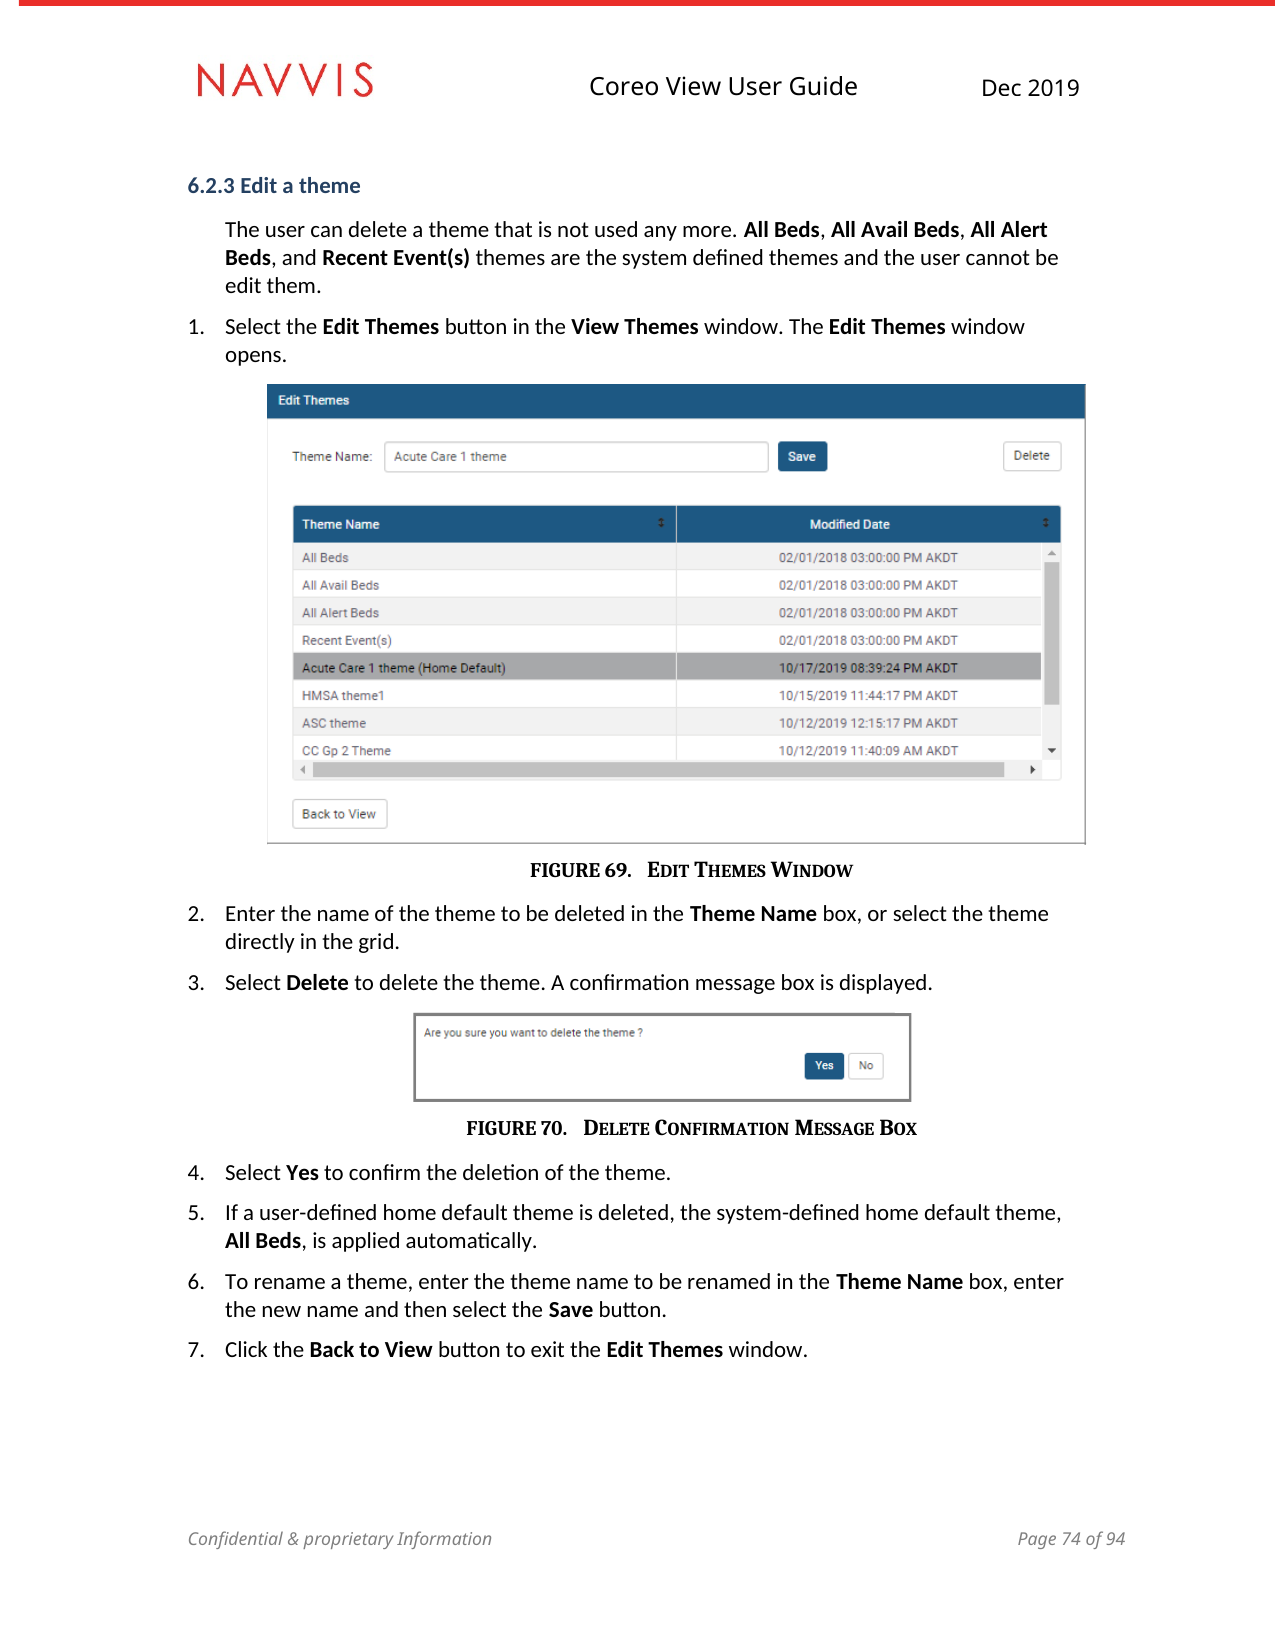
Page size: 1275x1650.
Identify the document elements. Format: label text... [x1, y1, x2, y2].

subtitle Edit a theme [187, 171, 1087, 199]
list Select Yes to confirm the deletion of the theme. [187, 1158, 1087, 1186]
text The user can delete a theme that is not used any more. All Beds, All Avail Beds, All Alert Beds, and Recent Event(s) themes are the system defined themes and the user cannot be edit them. [225, 216, 1087, 299]
picture [267, 384, 1087, 845]
picture [187, 55, 383, 104]
list To rename a theme, enter the theme name to be renamed in the Theme Name box, enter the new name and then select the Save button. [187, 1267, 1087, 1323]
list Select Delete to delete the theme. A confirmation message box is displayed. [187, 968, 1087, 996]
list Select the Edit Themes button in the View Themes window. The Edit Themes window opens. [187, 312, 1087, 368]
list Click the Back to View button to exit the Edit Themes window. [187, 1335, 1087, 1363]
text Delete Confirmation Message Box [296, 1115, 1087, 1141]
picture [413, 1012, 912, 1103]
list Enter the name of the theme to be deleted in the Theme Name box, or select the theme directly in the grid. [187, 899, 1087, 956]
list If a user-defined home default theme is deleted, the system-defined home default theme, All Beds, is applied automatically. [187, 1198, 1087, 1254]
text Edit Themes Window [296, 857, 1087, 883]
